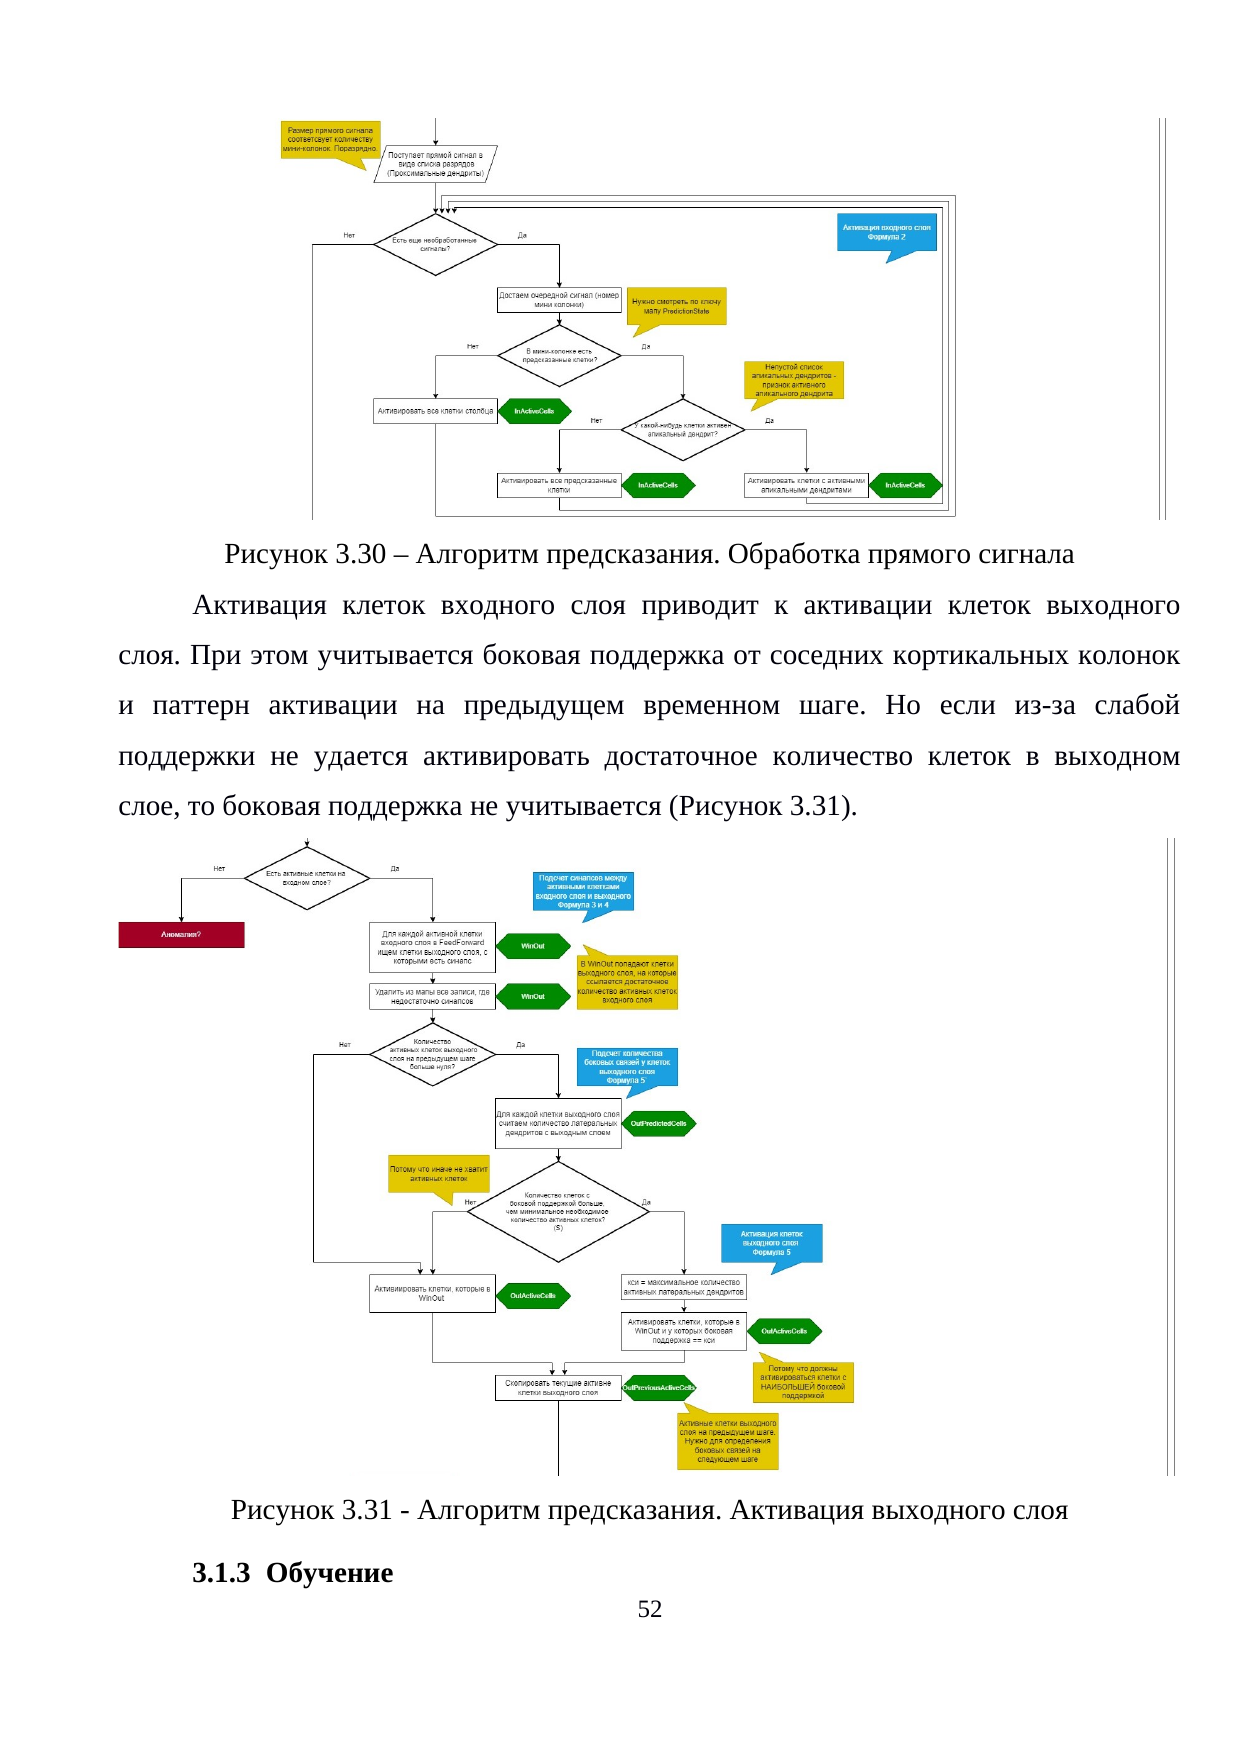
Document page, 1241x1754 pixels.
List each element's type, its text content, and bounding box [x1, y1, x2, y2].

subtitle Обучение [192, 1555, 1181, 1588]
picture [118, 838, 1181, 1476]
picture [126, 118, 1174, 520]
